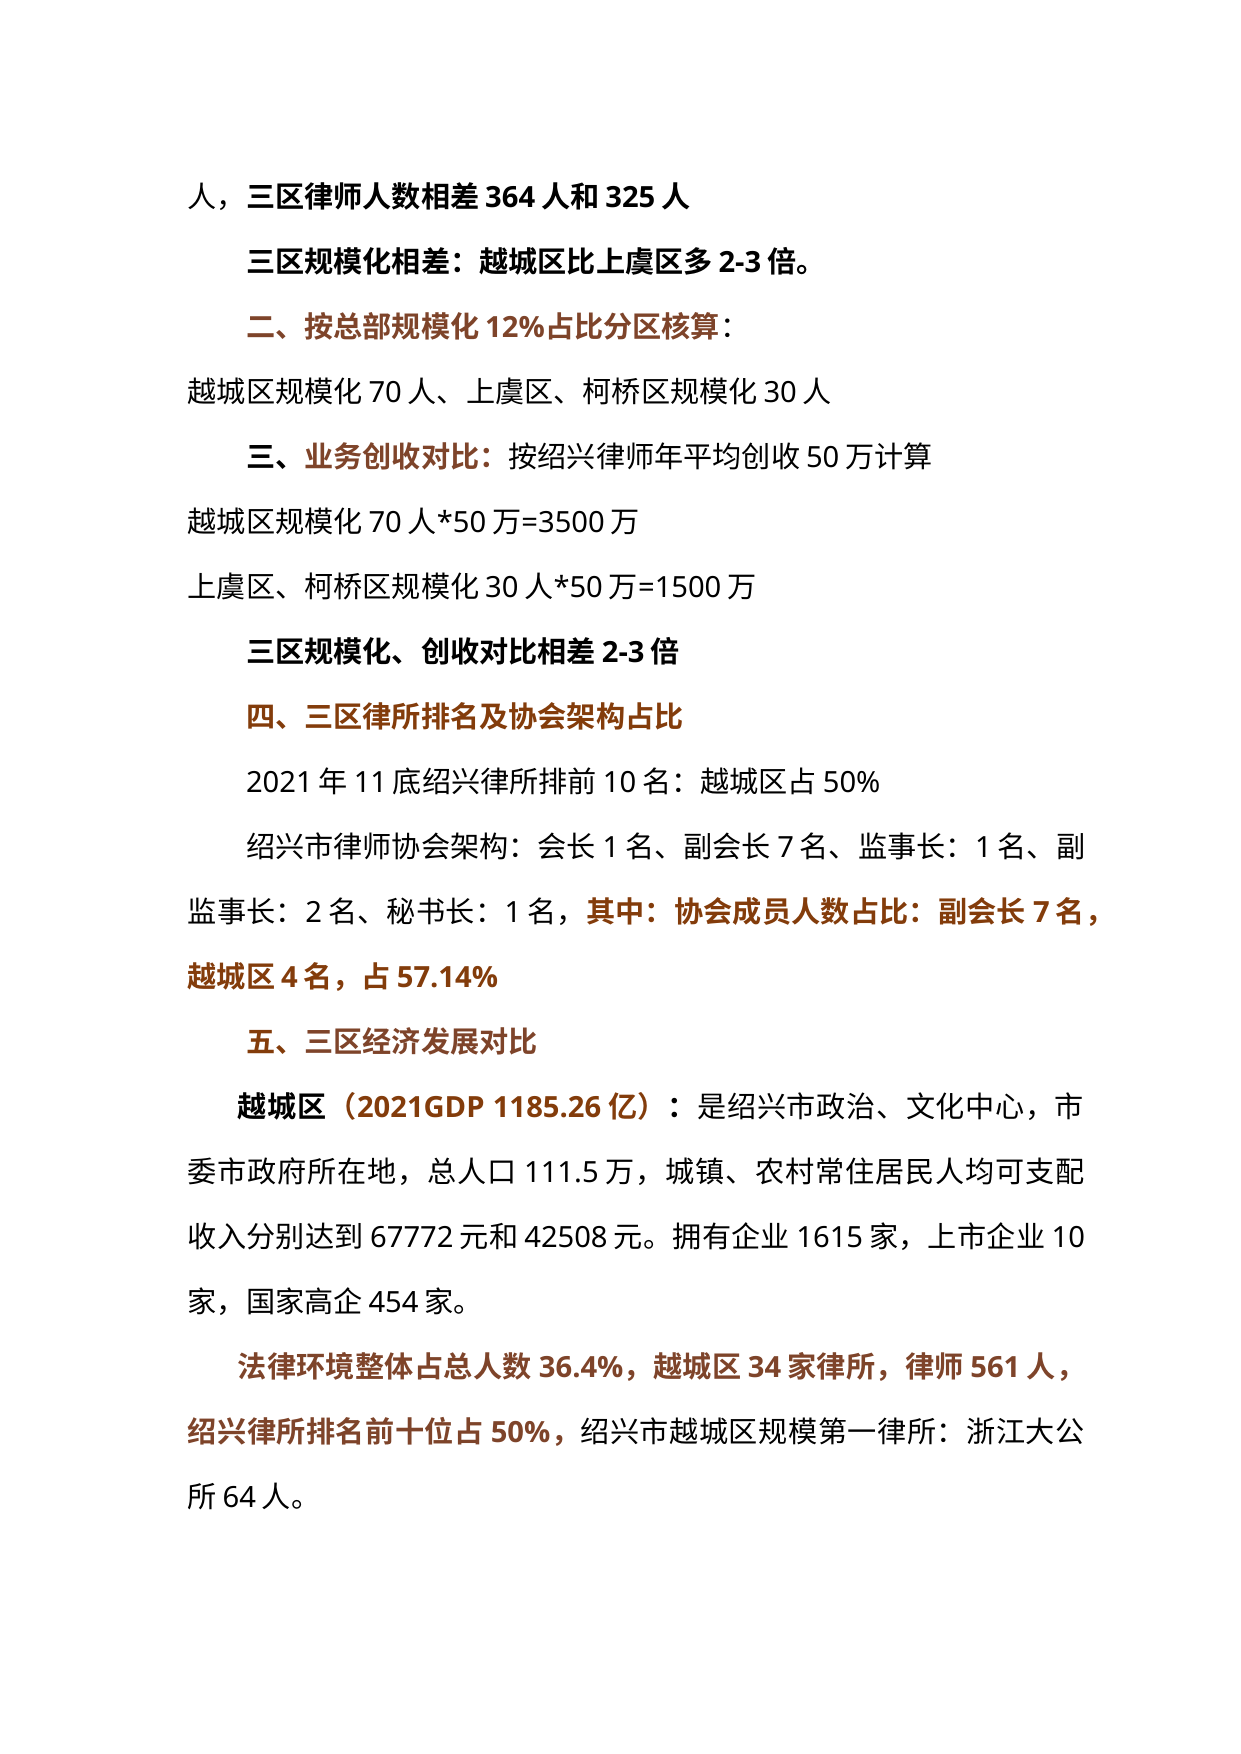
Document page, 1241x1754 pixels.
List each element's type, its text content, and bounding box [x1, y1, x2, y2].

text 三区规模化相差：越城区比上虞区多2-3倍。 [187, 227, 1085, 292]
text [187, 162, 1085, 227]
text 绍兴市律师协会架构：会长1名、副会长7名、监事长：1名、副监事长：2名、秘书长：1名，其中：协会成员人数占比：副会长7名，越城区4名，占57.14% [187, 812, 1085, 1007]
text 越城区规模化70人*50万=3500万 [187, 487, 1085, 552]
text 上虞区、柯桥区规模化30人*50万=1500万 [187, 552, 1085, 617]
text 三、业务创收对比：按绍兴律师年平均创收50万计算 [187, 422, 1085, 487]
text 越城区（2021GDP 1185.26亿）：是绍兴市政治、文化中心，市委市政府所在地，总人口111.5万，城镇、农村常住居民人均可支配收入分别达到67772元和42508元。拥有企业1615家，上市企业10家，国家高企454家。 [187, 1072, 1085, 1332]
text 二、按总部规模化12%占比分区核算： [187, 292, 1085, 357]
text 2021年11底绍兴律所排前10名：越城区占50% [217, 747, 1085, 812]
text 四、三区律所排名及协会架构占比 [187, 682, 1085, 747]
text 法律环境整体占总人数36.4%，越城区34家律所，律师561人，绍兴律所排名前十位占50%，绍兴市越城区规模第一律所：浙江大公所64人。 [187, 1332, 1085, 1527]
text 三区规模化、创收对比相差2-3倍 [187, 617, 1085, 682]
text 越城区规模化70人、上虞区、柯桥区规模化30人 [187, 357, 1085, 422]
text 五、三区经济发展对比 [187, 1007, 1085, 1072]
